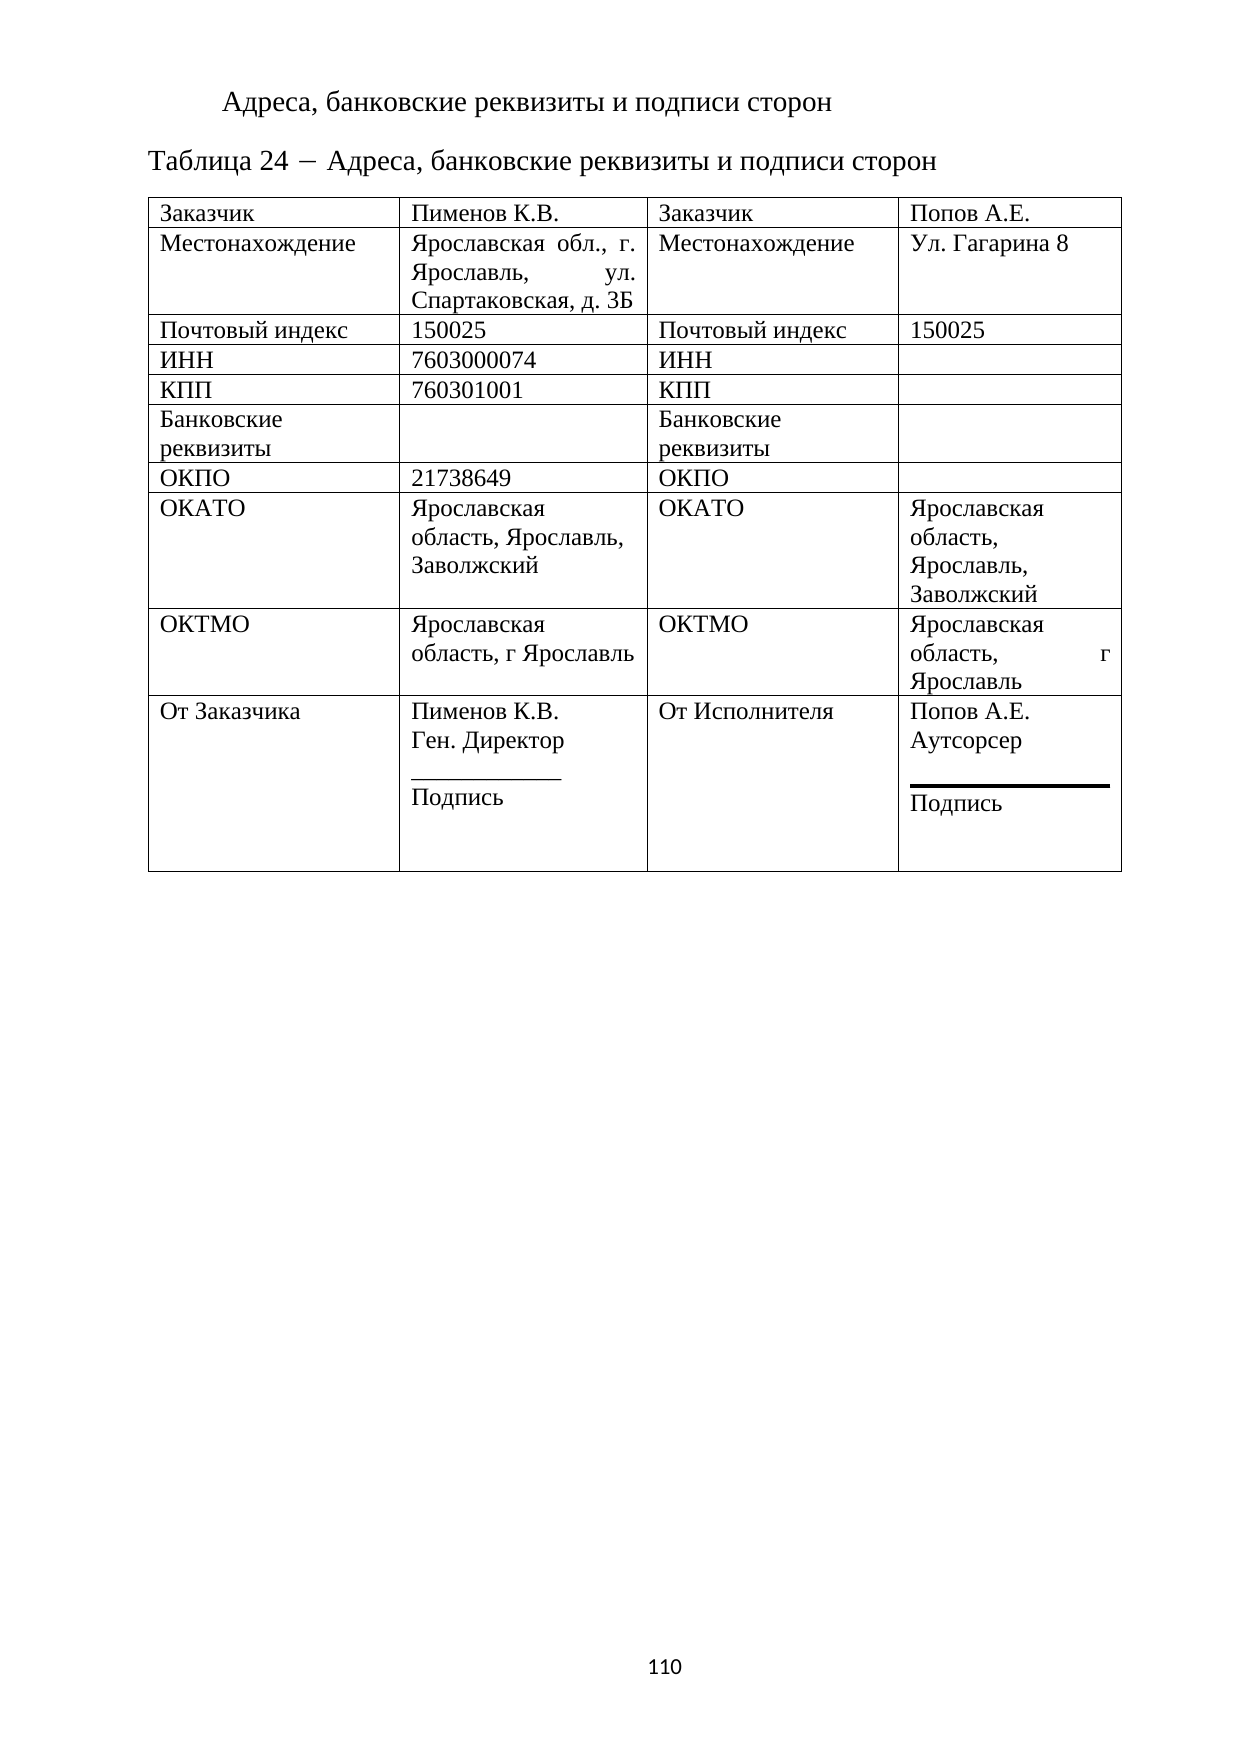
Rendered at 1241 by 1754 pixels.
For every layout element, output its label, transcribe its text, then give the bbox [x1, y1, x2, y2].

table_cell 760301001 [400, 375, 647, 403]
table_cell 150025 [400, 315, 647, 344]
table_cell Ярославская область, Ярославль, Заволжский [400, 493, 647, 608]
text Адреса, банковские реквизиты и подписи сторон [148, 84, 1181, 118]
table_cell Пименов К.В. Ген. Директор ____________ Подпись [400, 696, 647, 871]
table_header Заказчик [149, 198, 399, 227]
table_cell [899, 463, 1121, 492]
table_cell Ул. Гагарина 8 [899, 228, 1121, 314]
table_cell [899, 405, 1121, 462]
table_cell [899, 345, 1121, 374]
table_cell ОКПО [648, 463, 898, 492]
table_cell Банковские реквизиты [648, 405, 898, 462]
table_cell ОКПО [149, 463, 399, 492]
table_cell Почтовый индекс [648, 315, 898, 344]
table_cell Банковские реквизиты [149, 405, 399, 462]
table_cell Почтовый индекс [149, 315, 399, 344]
table_cell Ярославская область, Ярославль, Заволжский [899, 493, 1121, 608]
table_cell Ярославская область, г Ярославль [899, 609, 1121, 695]
table_cell ОКАТО [149, 493, 399, 608]
table_header Попов А.Е. [899, 198, 1121, 227]
text Таблица 24 Адреса, банковские реквизиты и подписи сторон [148, 143, 1181, 176]
table_cell [899, 375, 1121, 403]
table_cell Ярославская обл., г. Ярославль, ул. Спартаковская, д. 3Б [400, 228, 647, 314]
table_cell Ярославская область, г Ярославль [400, 609, 647, 695]
table_cell ОКТМО [648, 609, 898, 695]
table_cell ОКАТО [648, 493, 898, 608]
table_cell ОКТМО [149, 609, 399, 695]
table_cell 150025 [899, 315, 1121, 344]
table_cell Местонахождение [648, 228, 898, 314]
table_header Пименов К.В. [400, 198, 647, 227]
table_cell Местонахождение [149, 228, 399, 314]
table_cell Попов А.Е. Аутсорсер Подпись [899, 696, 1121, 871]
table_cell ИНН [149, 345, 399, 374]
table_cell От Исполнителя [648, 696, 898, 871]
table_cell 7603000074 [400, 345, 647, 374]
table_cell От Заказчика [149, 696, 399, 871]
table_cell КПП [648, 375, 898, 403]
table_cell [400, 405, 647, 462]
table_cell ИНН [648, 345, 898, 374]
table_header Заказчик [648, 198, 898, 227]
table_cell 21738649 [400, 463, 647, 492]
table_cell КПП [149, 375, 399, 403]
